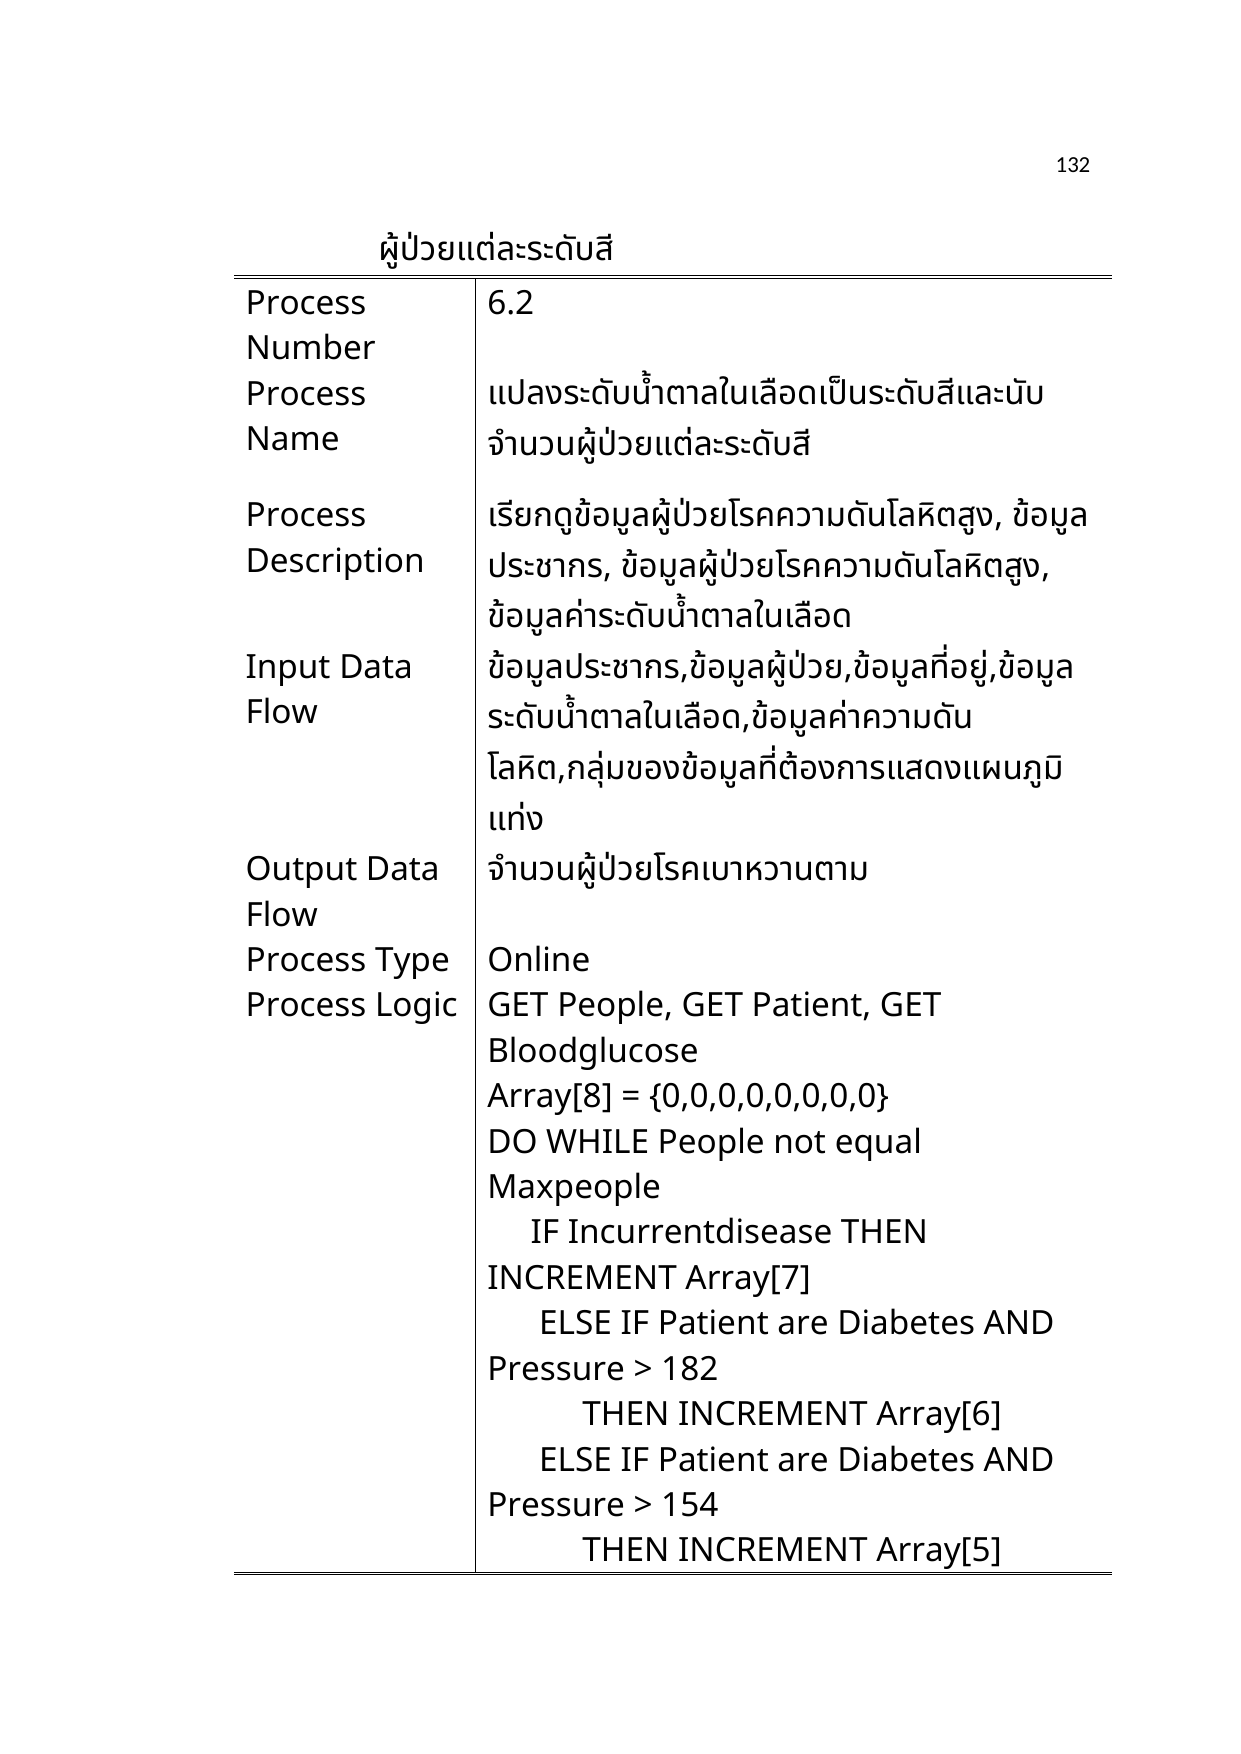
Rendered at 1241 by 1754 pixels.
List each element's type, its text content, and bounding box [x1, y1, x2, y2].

table_cell Process Description [234, 491, 475, 643]
table_cell Input Data Flow [234, 643, 475, 845]
table_cell แปลงระดับน้ำตาลในเลือดเป็นระดับสีและนับจำนวนผู้ป่วยแต่ละระดับสี [476, 369, 1112, 491]
text ผู้ป่วยแต่ละระดับสี [225, 225, 1090, 275]
table_cell Process Type [234, 936, 475, 981]
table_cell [476, 981, 1112, 1572]
table_header 6.2 [476, 279, 1112, 369]
table_cell จำนวนผู้ป่วยโรคเบาหวานตาม [476, 845, 1112, 936]
table_cell เรียกดูข้อมูลผู้ป่วยโรคความดันโลหิตสูง, ข้อมูลประชากร, ข้อมูลผู้ป่วยโรคความดันโลหิตสูง, ข้อมูลค่าระดับน้ำตาลในเลือด [476, 491, 1112, 643]
table_header Process Number [234, 279, 475, 369]
table_cell Process Logic [234, 981, 475, 1572]
table_cell Online [476, 936, 1112, 981]
table_cell ข้อมูลประชากร,ข้อมูลผู้ป่วย,ข้อมูลที่อยู่,ข้อมูลระดับน้ำตาลในเลือด,ข้อมูลค่าความดันโลหิต,กลุ่มของข้อมูลที่ต้องการแสดงแผนภูมิแท่ง [476, 643, 1112, 845]
table_cell Output Data Flow [234, 845, 475, 936]
table_cell Process Name [234, 369, 475, 491]
